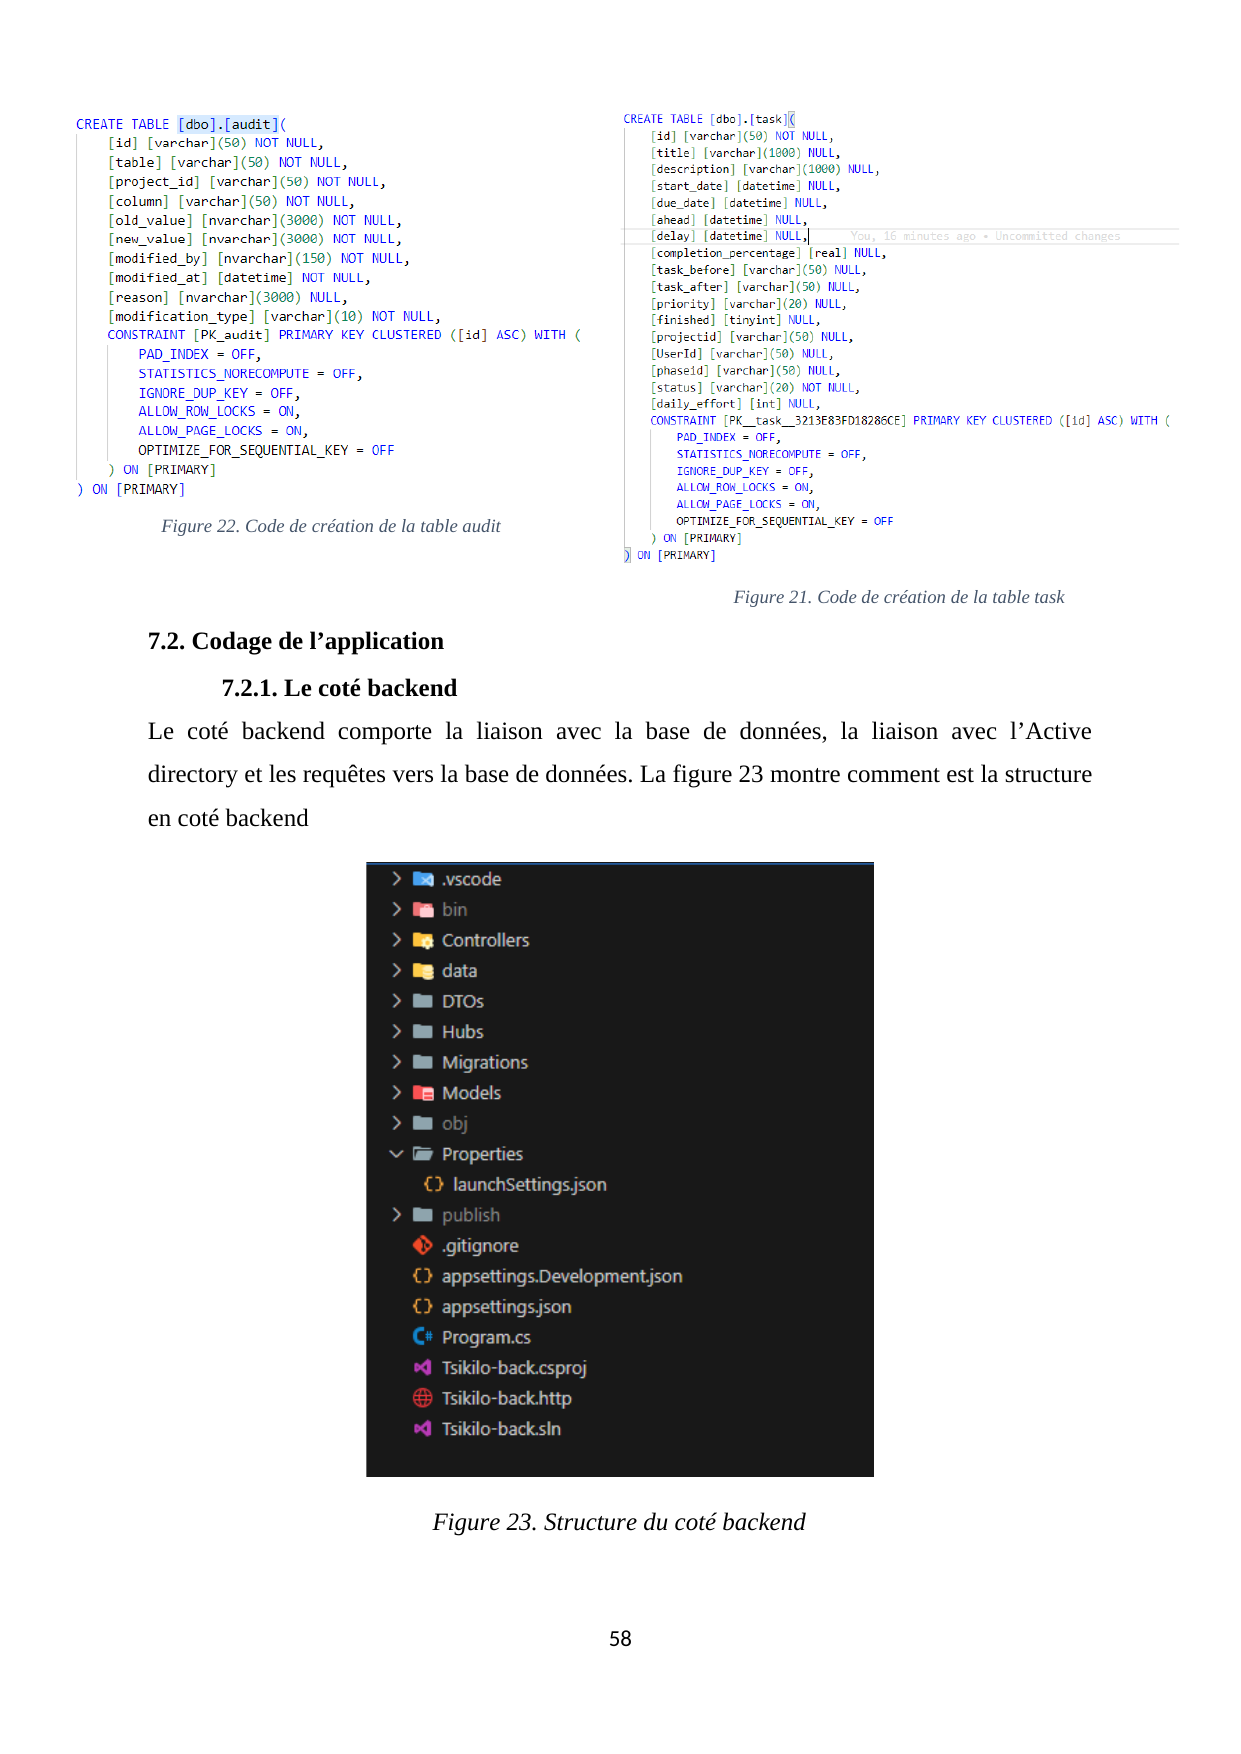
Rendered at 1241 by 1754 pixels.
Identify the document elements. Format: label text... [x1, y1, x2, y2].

subtitle 7.2. Codage de l’application [148, 626, 590, 655]
text Le coté backend comporte la liaison avec la base de données, la liaison avec l’Active directory et les requêtes vers la base de données. La figure 23 montre comment est la structure en coté backend [148, 716, 1093, 831]
picture [620, 110, 1180, 568]
picture [366, 862, 874, 1477]
subtitle 7.2.1. Le coté backend [148, 673, 590, 702]
text Figure 23. Structure du coté backend [148, 1507, 1093, 1536]
picture [72, 115, 592, 497]
